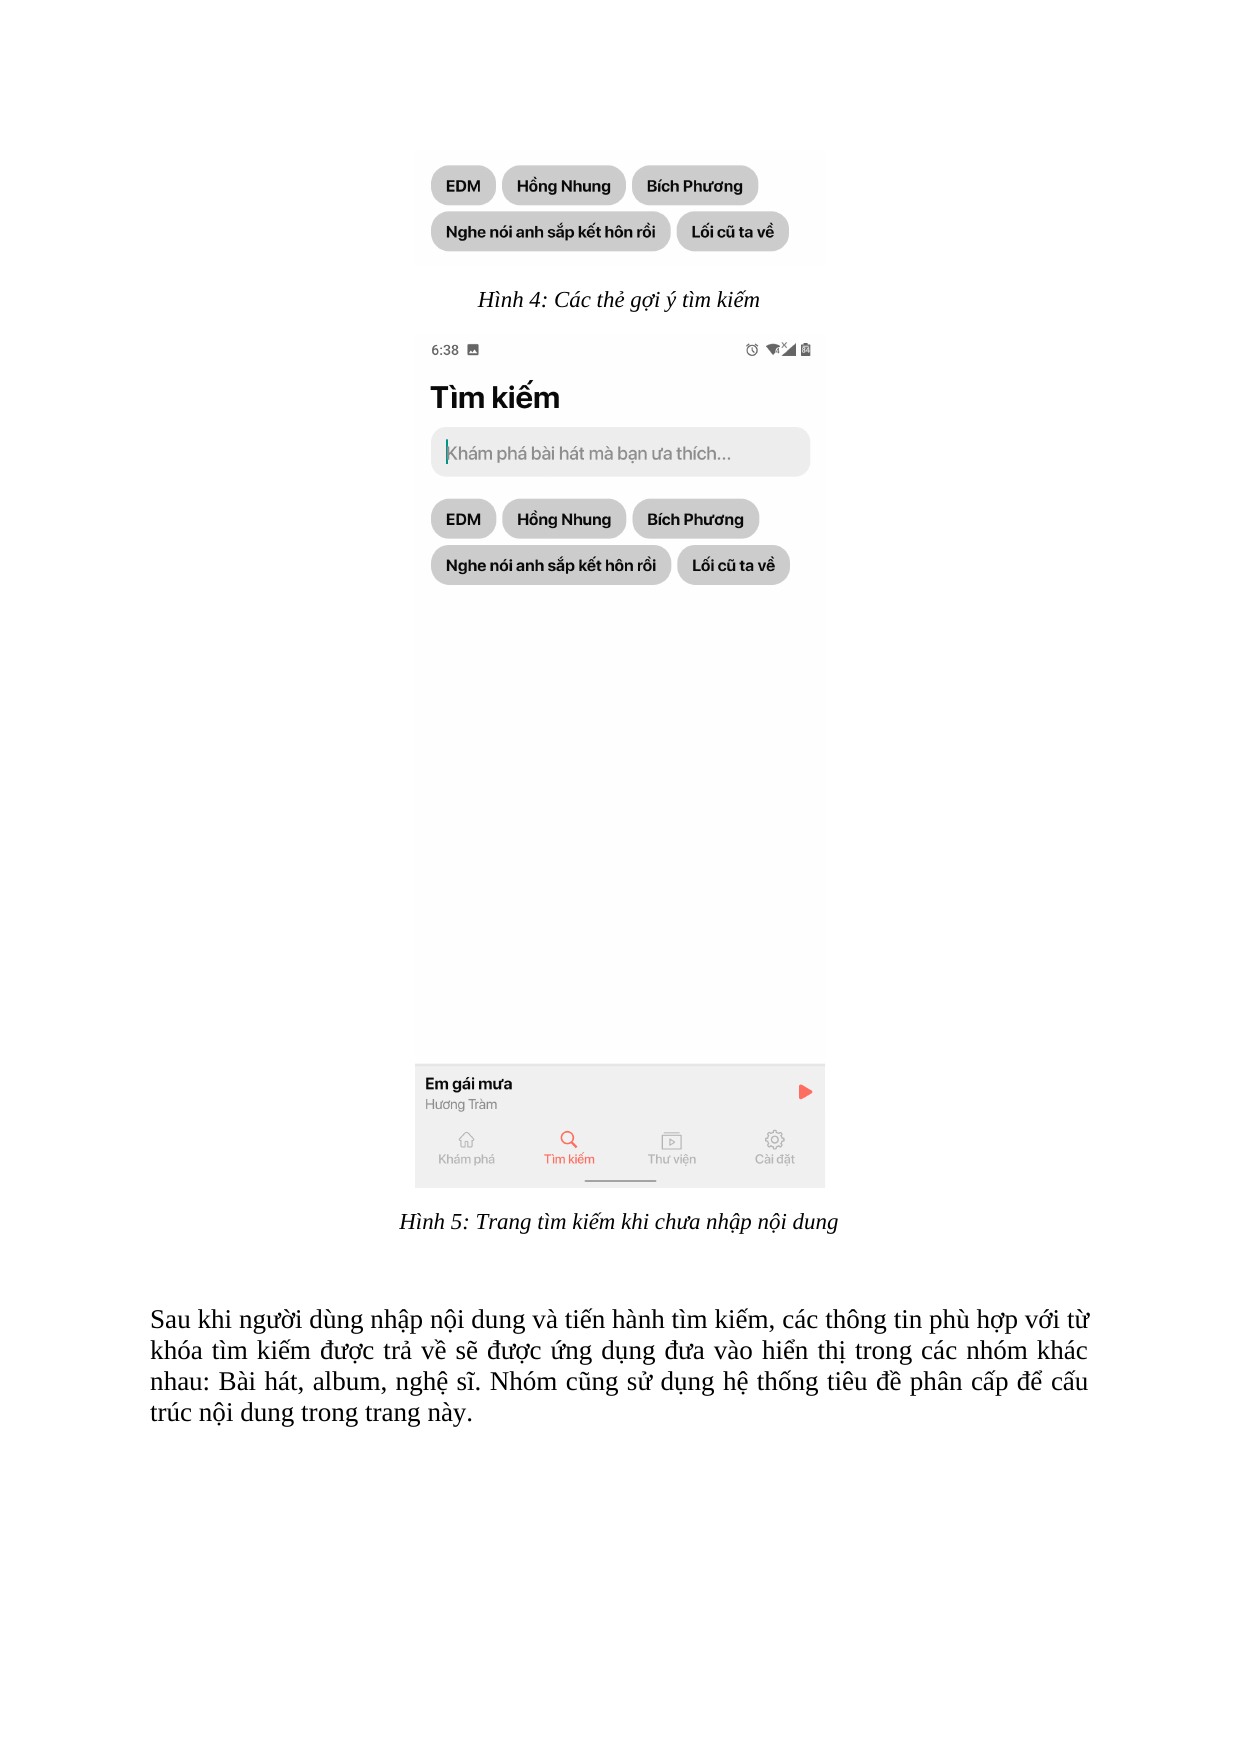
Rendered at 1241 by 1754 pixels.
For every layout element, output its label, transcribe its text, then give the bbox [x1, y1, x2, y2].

picture [415, 150, 825, 266]
text Hình 5: Trang tìm kiếm khi chưa nhập nội dung [150, 1208, 1090, 1235]
text Hình 4: Các thẻ gợi ý tìm kiếm [150, 286, 1090, 313]
text Sau khi người dùng nhập nội dung và tiến hành tìm kiếm, các thông tin phù hợp với từ khóa tìm kiếm được trả về sẽ được ứng dụng đưa vào hiển thị trong các nhóm khác nhau: Bài hát, album, nghệ sĩ. Nhóm cũng sử dụng hệ thống tiêu đề phân cấp để cấu trúc nội dung trong trang này. [150, 1303, 1090, 1427]
picture [415, 333, 826, 1188]
